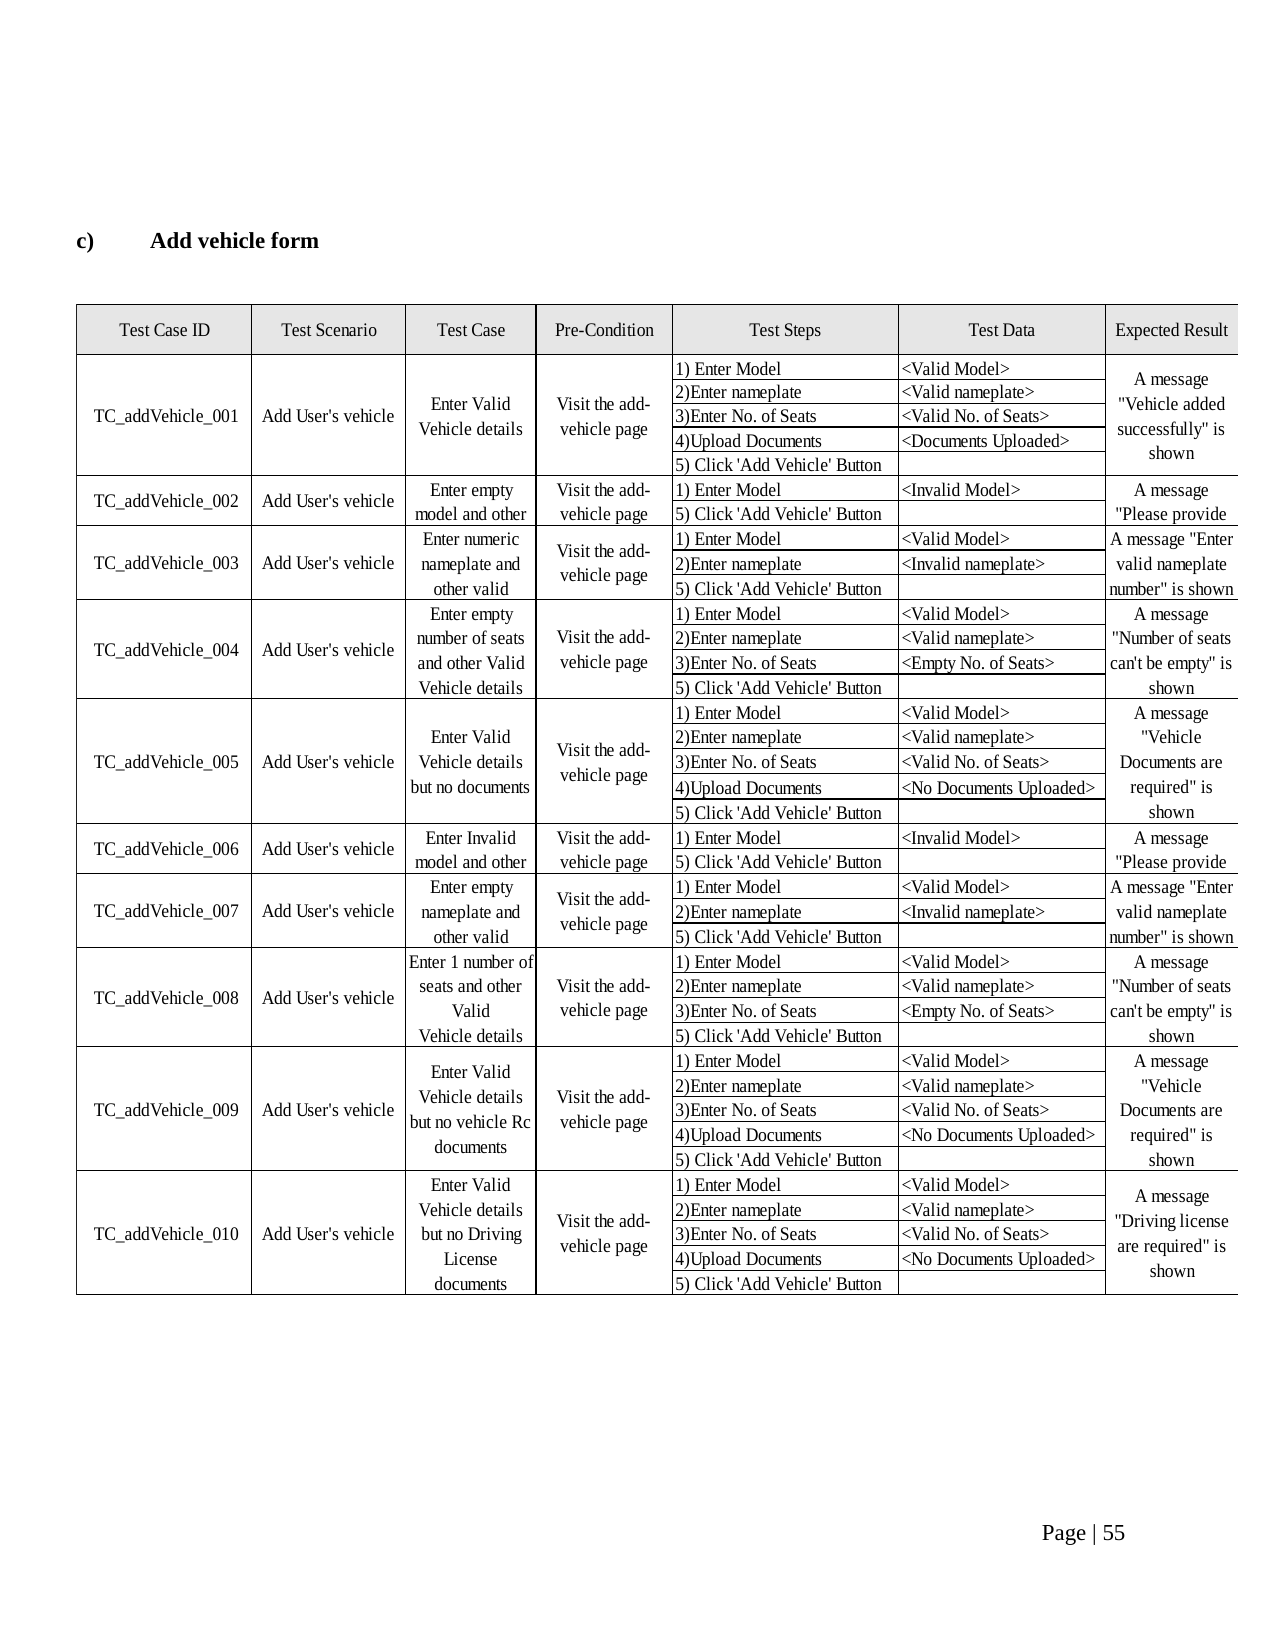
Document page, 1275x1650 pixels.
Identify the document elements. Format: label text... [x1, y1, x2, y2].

list Add vehicle form [76, 227, 1125, 253]
